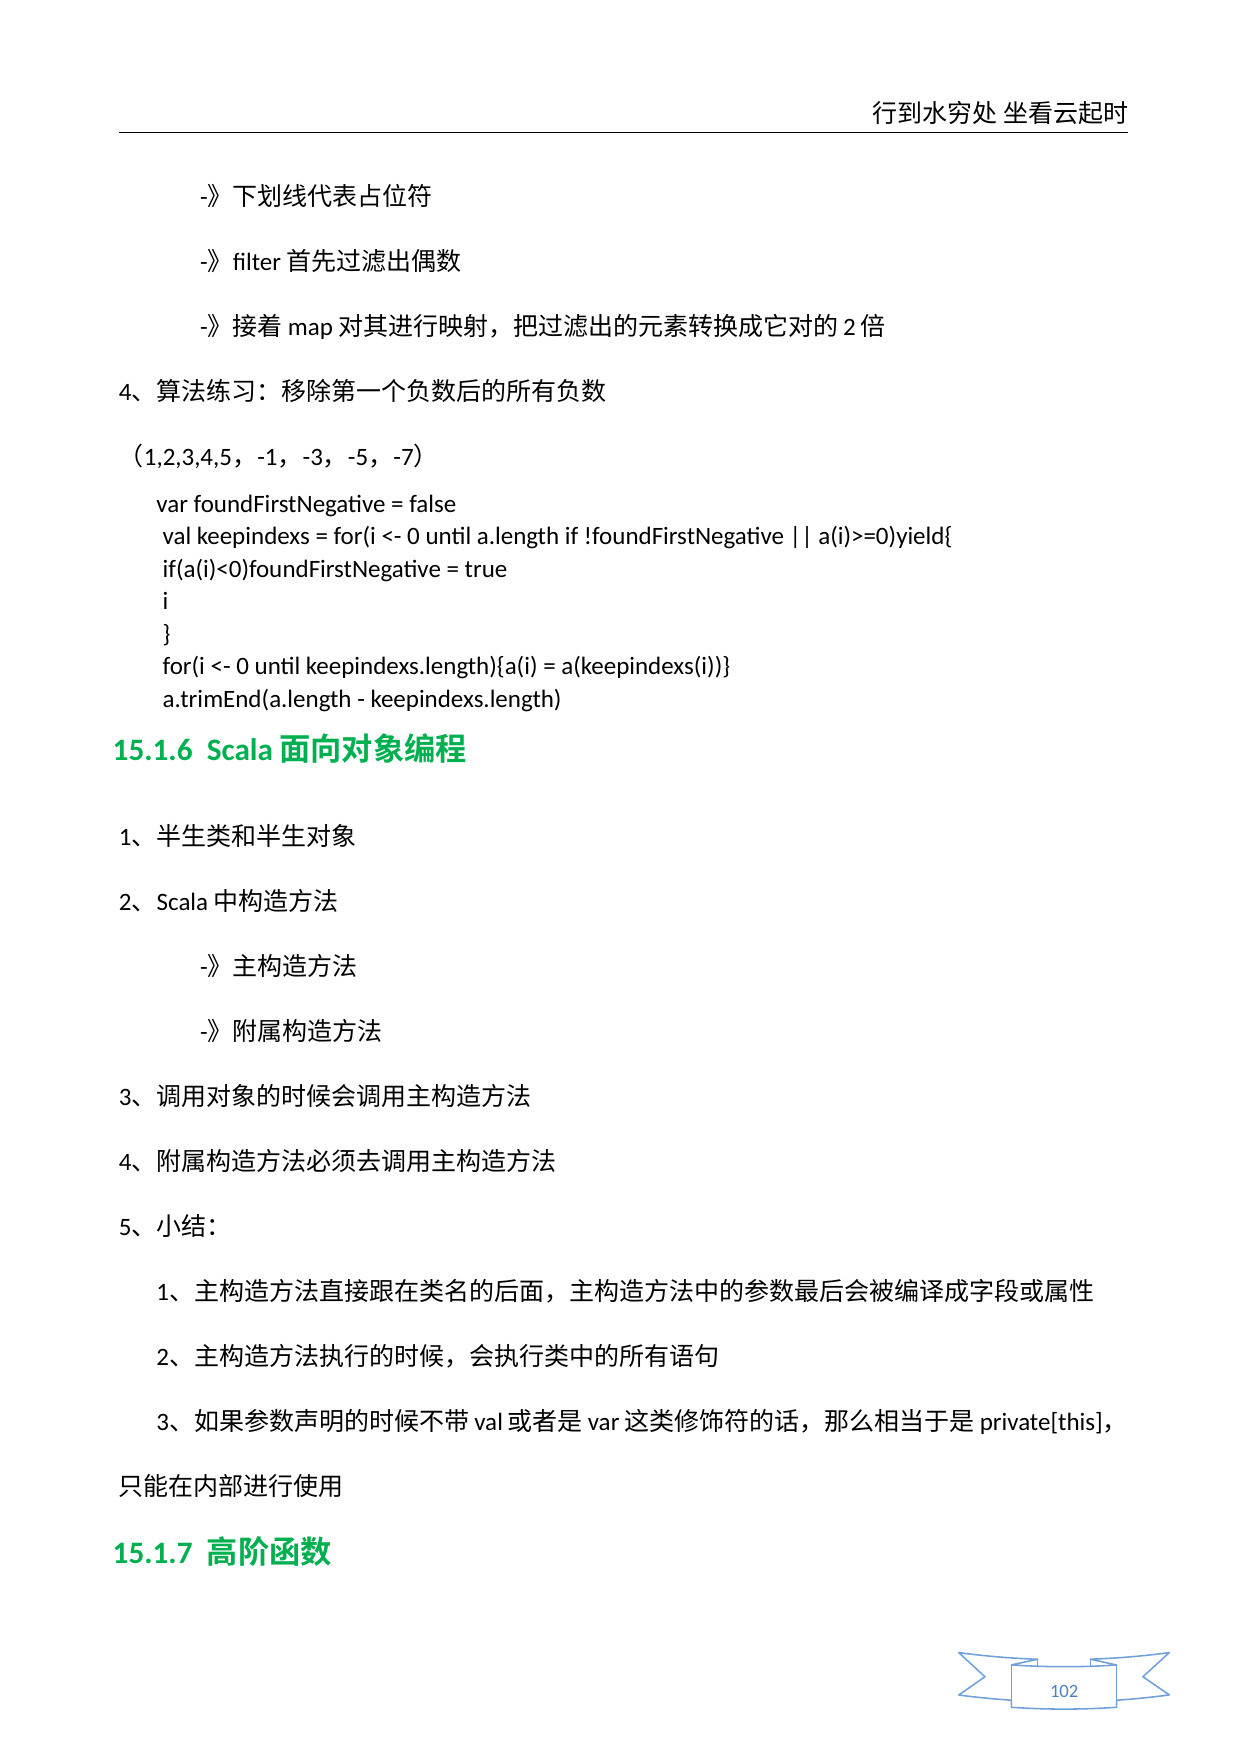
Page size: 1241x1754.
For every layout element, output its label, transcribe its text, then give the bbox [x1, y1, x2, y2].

text -》filter首先过滤出偶数 [112, 227, 1128, 292]
text val keepindexs = for(i <- 0 until a.length if !foundFirstNegative || a(i)>=0)yield{ [162, 519, 1128, 552]
text var foundFirstNegative = false [112, 487, 1128, 519]
text 1、半生类和半生对象 [112, 802, 1128, 867]
text 4、算法练习：移除第一个负数后的所有负数 [112, 357, 1128, 422]
subtitle Scala面向对象编程 [112, 714, 1128, 779]
text } [162, 617, 1128, 649]
text -》主构造方法 [112, 932, 1128, 997]
text 2、Scala中构造方法 [112, 867, 1128, 932]
text （1,2,3,4,5，-1，-3，-5，-7） [112, 422, 1128, 487]
text 3、如果参数声明的时候不带val或者是var这类修饰符的话，那么相当于是private[this]，只能在内部进行使用 [112, 1387, 1128, 1517]
text -》附属构造方法 [112, 997, 1128, 1062]
text 3、调用对象的时候会调用主构造方法 [112, 1062, 1128, 1127]
text -》下划线代表占位符 [112, 162, 1128, 227]
text 5、小结： [112, 1192, 1128, 1257]
text 4、附属构造方法必须去调用主构造方法 [112, 1127, 1128, 1192]
text -》接着map对其进行映射，把过滤出的元素转换成它对的2倍 [112, 292, 1128, 357]
text 2、主构造方法执行的时候，会执行类中的所有语句 [112, 1322, 1128, 1387]
text if(a(i)<0)foundFirstNegative = true [162, 552, 1128, 584]
text 1、主构造方法直接跟在类名的后面，主构造方法中的参数最后会被编译成字段或属性 [112, 1257, 1128, 1322]
text i [162, 584, 1128, 617]
text for(i <- 0 until keepindexs.length){a(i) = a(keepindexs(i))} [162, 649, 1128, 682]
text a.trimEnd(a.length - keepindexs.length) [162, 682, 1128, 714]
subtitle 高阶函数 [112, 1517, 1128, 1582]
